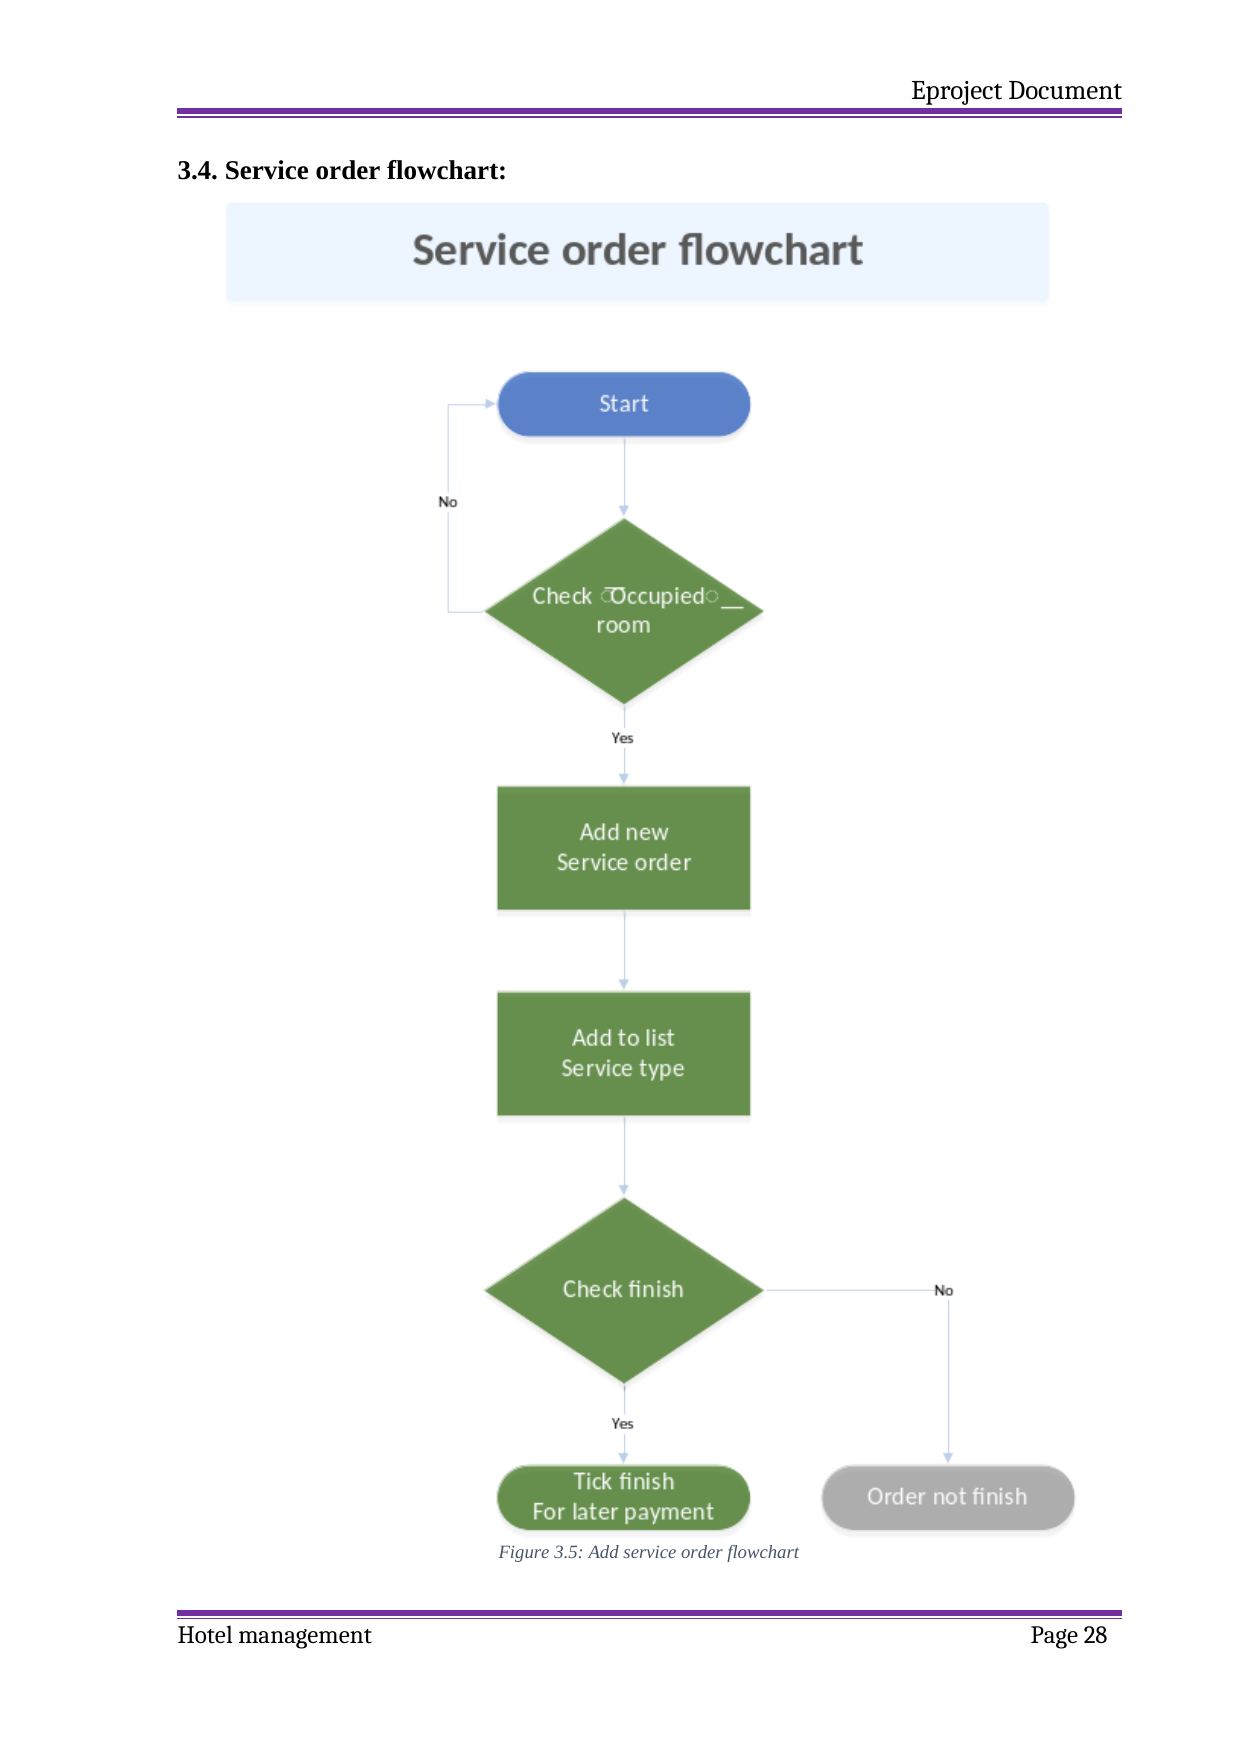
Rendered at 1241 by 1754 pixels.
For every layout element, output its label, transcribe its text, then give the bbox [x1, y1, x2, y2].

subtitle 3.4. Service order flowchart: [177, 146, 1122, 185]
